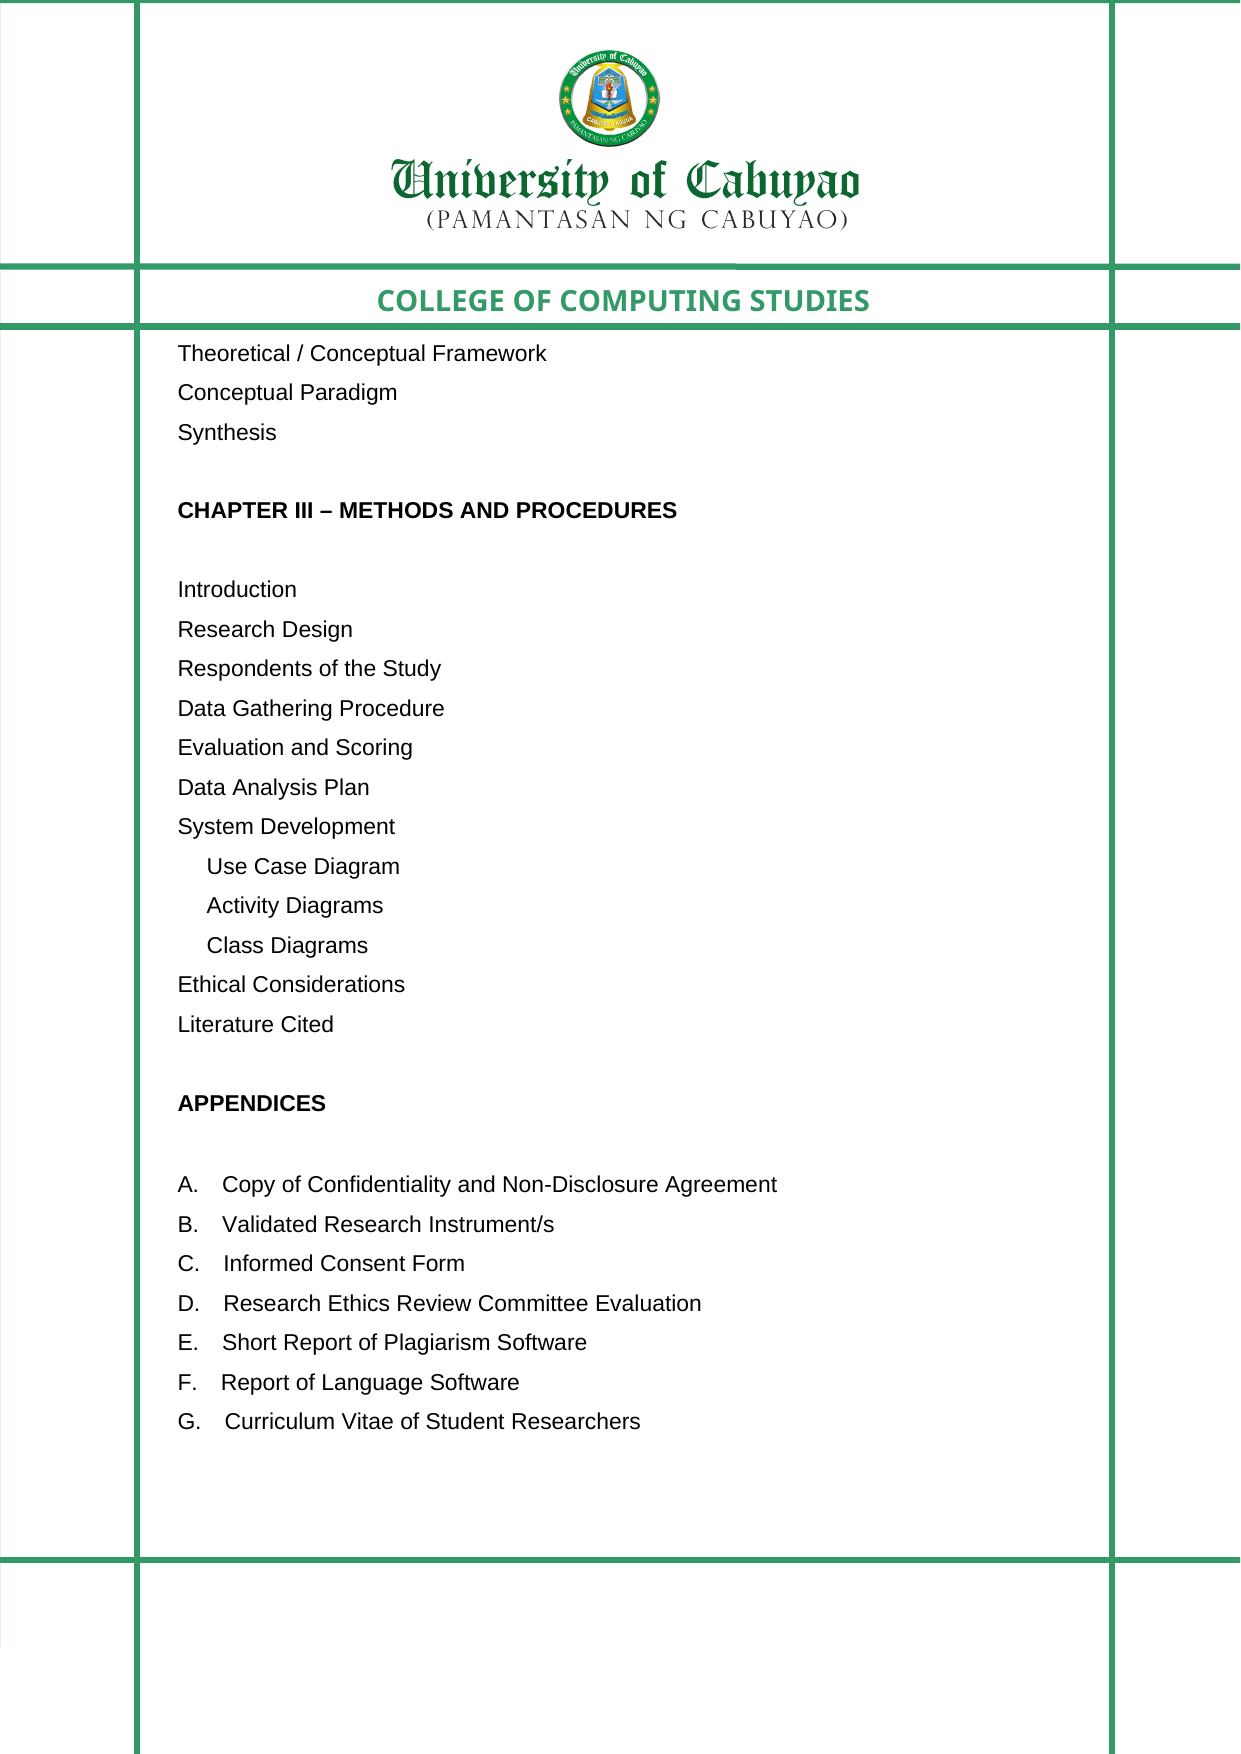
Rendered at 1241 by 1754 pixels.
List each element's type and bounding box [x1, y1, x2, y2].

picture [140, 23, 1109, 263]
picture [140, 270, 1109, 288]
